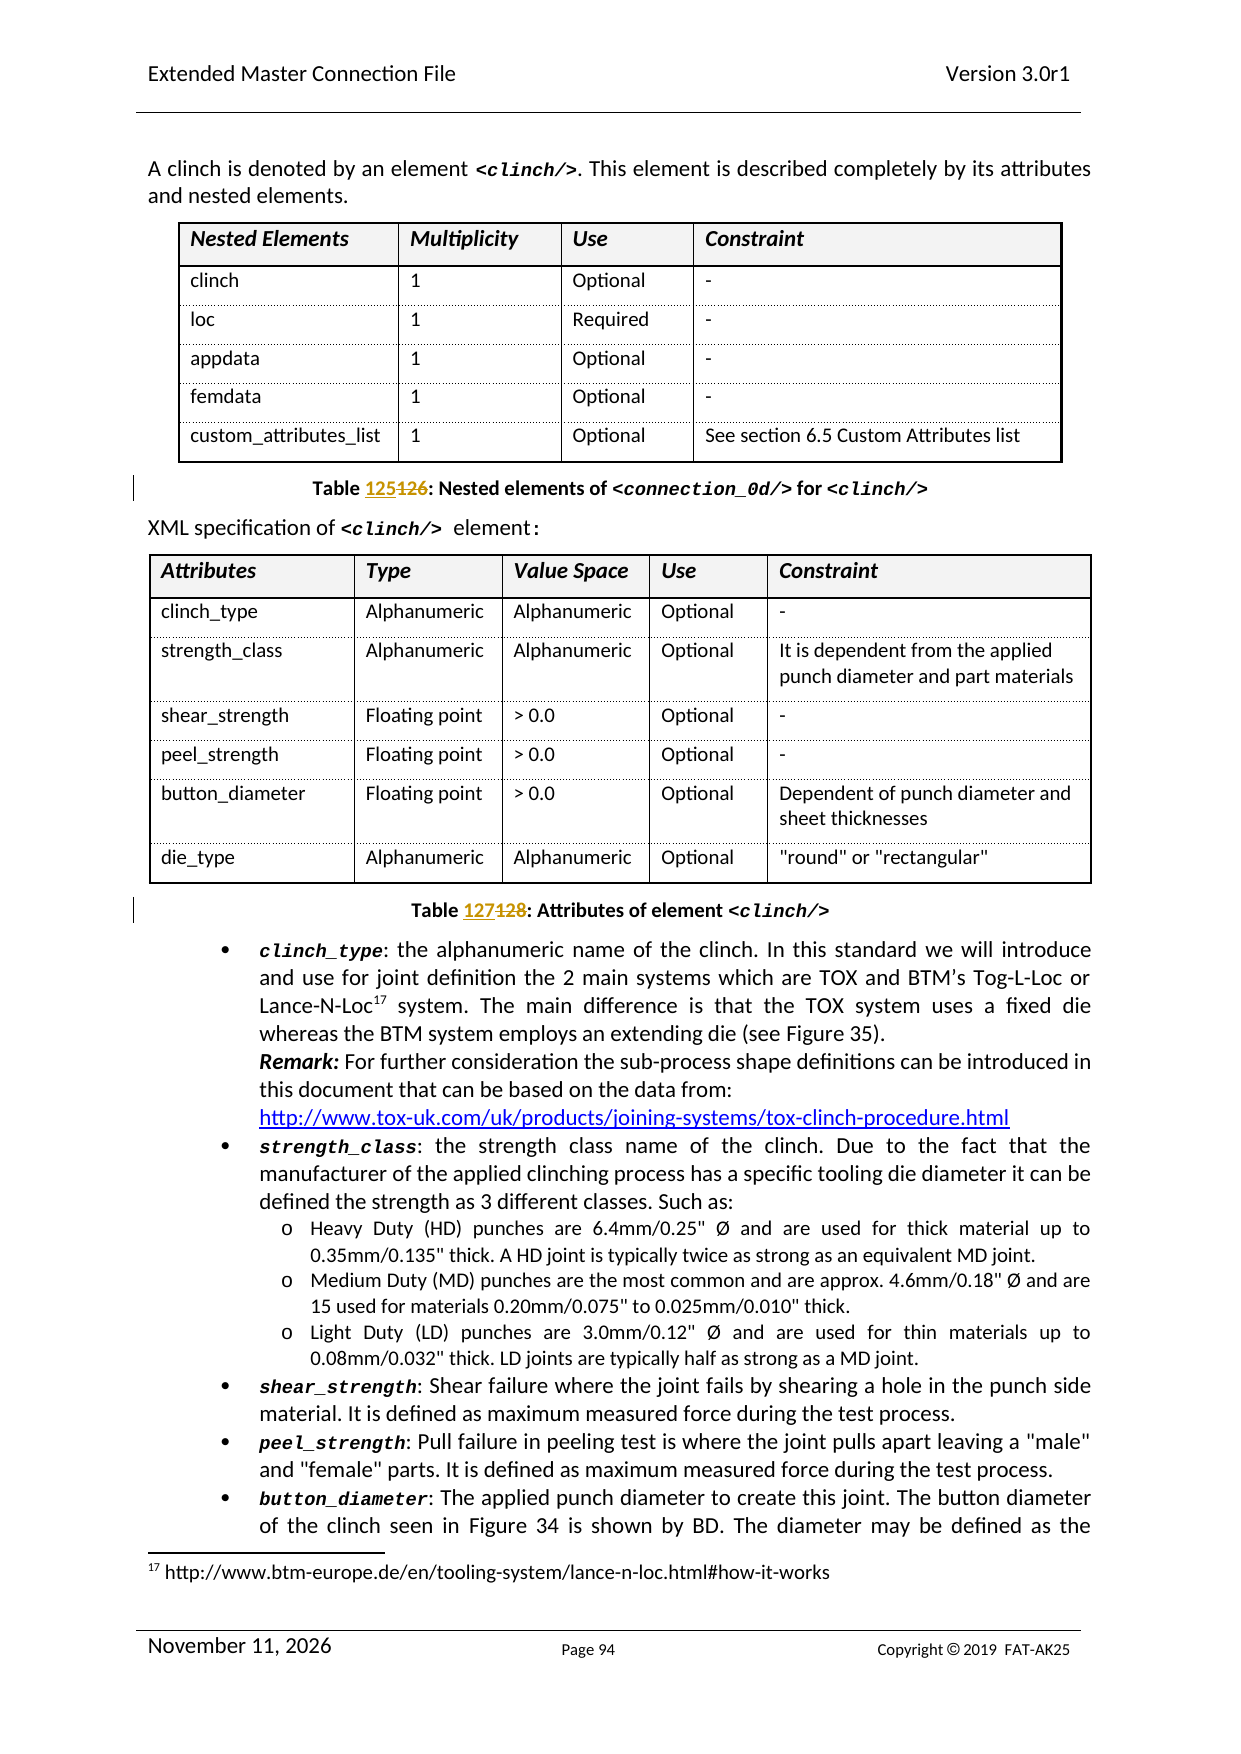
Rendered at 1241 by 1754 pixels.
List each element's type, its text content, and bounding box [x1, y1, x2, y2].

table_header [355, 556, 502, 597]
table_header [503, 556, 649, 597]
list http://www.tox-uk.com/uk/products/joining-systems/tox-clinch-procedure.html [259, 1103, 1092, 1131]
text A clinch is denoted by an element <clinch/>. This element is described completely by its attributes and nested elements. [148, 154, 1092, 210]
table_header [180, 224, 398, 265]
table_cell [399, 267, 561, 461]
list Medium Duty (MD) punches are the most common and are approx. 4.6mm/0.18" Ø and are 15 used for materials 0.20mm/0.075" to 0.025mm/0.010" thick. [281, 1267, 1092, 1319]
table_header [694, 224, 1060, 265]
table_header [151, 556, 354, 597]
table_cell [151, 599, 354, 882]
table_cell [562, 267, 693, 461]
list peel_strength: Pull failure in peeling test is where the joint pulls apart leaving a "male" and "female" parts. It is defined as maximum measured force during the test process. [222, 1427, 1092, 1483]
list Heavy Duty (HD) punches are 6.4mm/0.25" Ø and are used for thick material up to 0.35mm/0.135" thick. A HD joint is typically twice as strong as an equivalent MD joint. [281, 1215, 1092, 1267]
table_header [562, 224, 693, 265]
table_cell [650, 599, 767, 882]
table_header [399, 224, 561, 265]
list clinch_type: the alphanumeric name of the clinch. In this standard we will introduce and use for joint definition the 2 main systems which are TOX and BTM’s Tog-L-Loc or Lance-N-Loc system. The main difference is that the TOX system uses a fixed die whereas the BTM system employs an extending die (see Figure 35). [222, 935, 1092, 1047]
list shear_strength: Shear failure where the joint fails by shearing a hole in the punch side material. It is defined as maximum measured force during the test process. [222, 1371, 1092, 1427]
text XML specification of <clinch/> element: [148, 513, 1092, 542]
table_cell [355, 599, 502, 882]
list Remark: For further consideration the sub-process shape definitions can be introduced in this document that can be based on the data from: [259, 1047, 1092, 1103]
list strength_class: the strength class name of the clinch. Due to the fact that the manufacturer of the applied clinching process has a specific tooling die diameter it can be defined the strength as 3 different classes. Such as: [222, 1131, 1092, 1215]
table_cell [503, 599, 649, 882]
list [222, 1483, 1092, 1539]
list Light Duty (LD) punches are 3.0mm/0.12" Ø and are used for thin materials up to 0.08mm/0.032" thick. LD joints are typically half as strong as a MD joint. [281, 1319, 1092, 1371]
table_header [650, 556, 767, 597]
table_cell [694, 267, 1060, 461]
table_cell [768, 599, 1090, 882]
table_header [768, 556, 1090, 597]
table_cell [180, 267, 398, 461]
